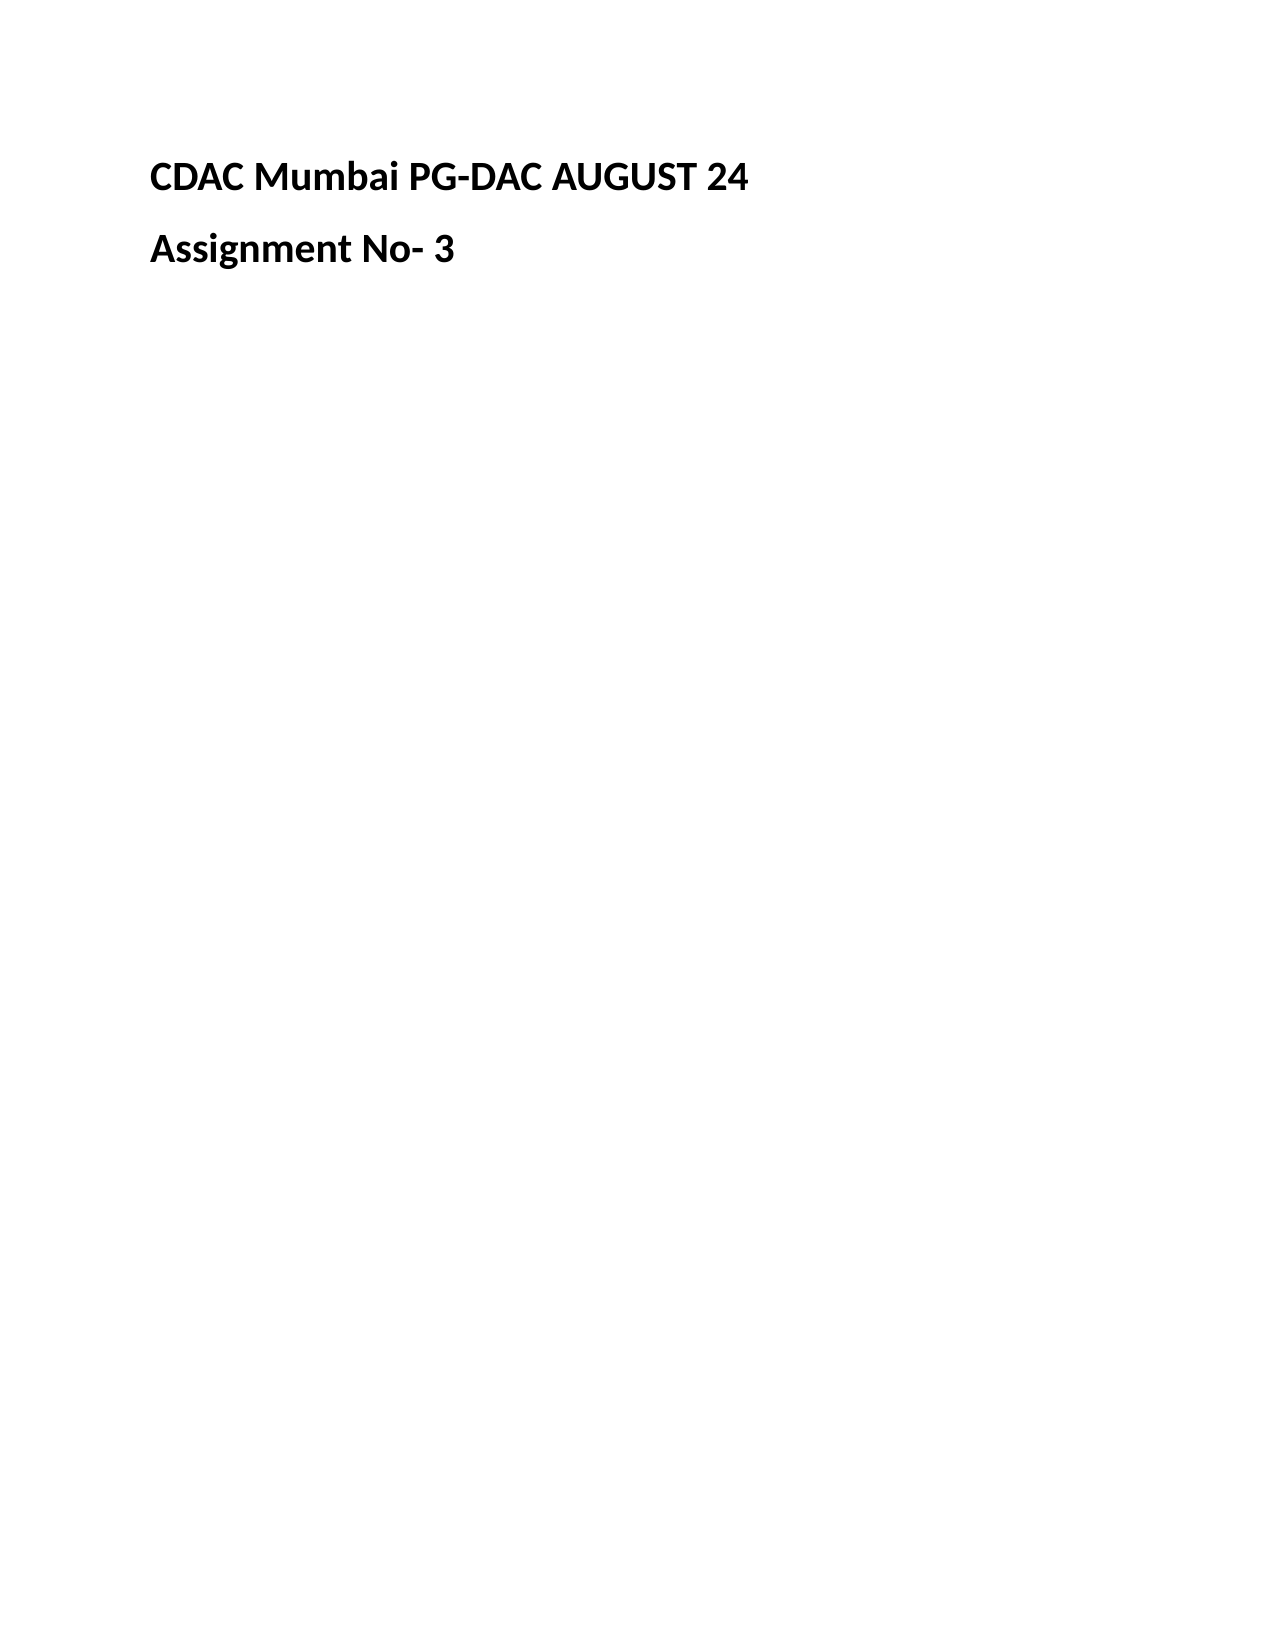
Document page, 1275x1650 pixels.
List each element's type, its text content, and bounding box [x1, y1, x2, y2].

text Assignment No- 3 [150, 222, 1125, 272]
text CDAC Mumbai PG-DAC AUGUST 24 [150, 150, 1125, 201]
